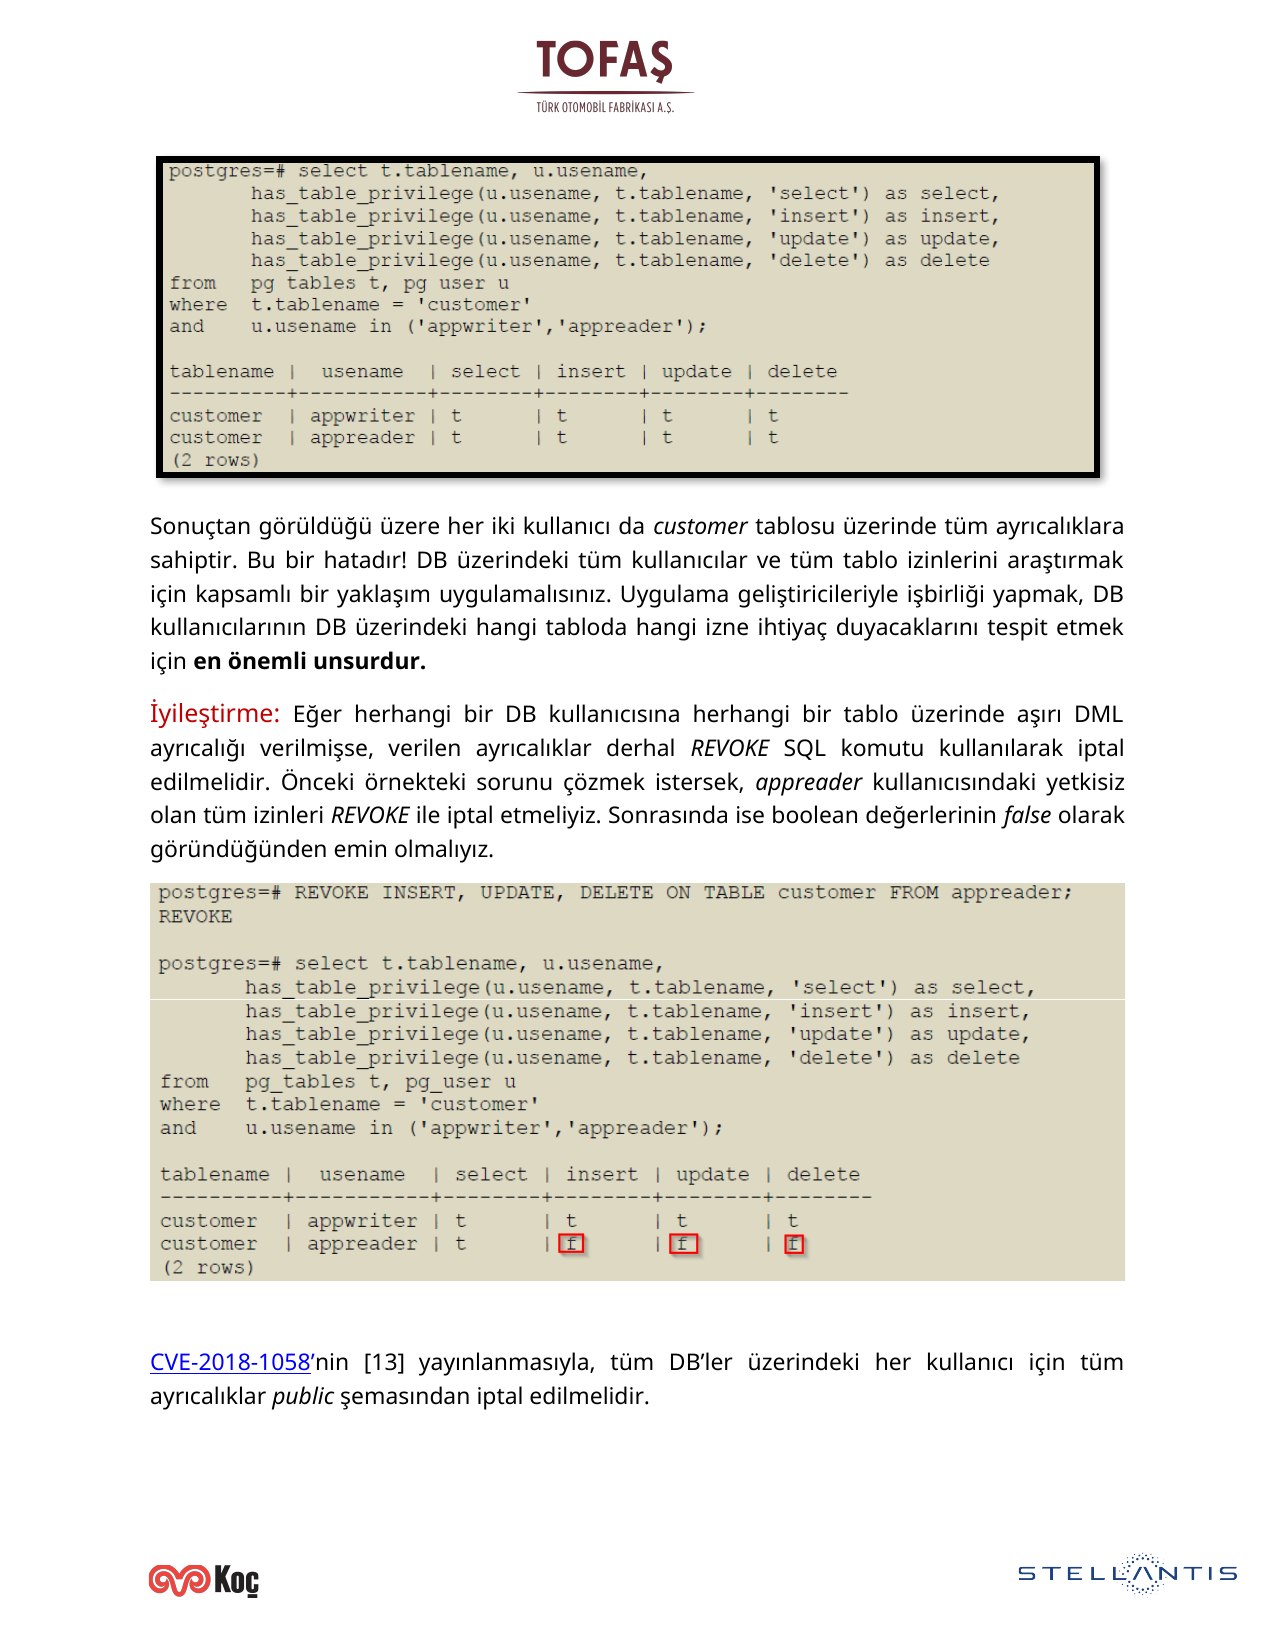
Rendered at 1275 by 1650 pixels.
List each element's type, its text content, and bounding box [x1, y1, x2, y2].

picture [148, 1565, 259, 1598]
text Sonuçtan görüldüğü üzere her iki kullanıcı da customer tablosu üzerinde tüm ayrıcalıklara sahiptir. Bu bir hatadır! DB üzerindeki tüm kullanıcılar ve tüm tablo izinlerini araştırmak için kapsamlı bir yaklaşım uygulamalısınız. Uygulama geliştiricileriyle işbirliği yapmak, DB kullanıcılarının DB üzerindeki hangi tabloda hangi izne ihtiyaç duyacaklarını tespit etmek için en önemli unsurdur. [150, 510, 1125, 676]
text CVE-2018-1058’nin [13] yayınlanmasıyla, tüm DB’ler üzerindeki her kullanıcı için tüm ayrıcalıklar public şemasından iptal edilmelidir. [150, 1346, 1125, 1411]
picture [150, 883, 1125, 999]
picture [150, 1000, 1125, 1281]
picture [511, 35, 698, 119]
text İyileştirme: Eğer herhangi bir DB kullanıcısına herhangi bir tablo üzerinde aşırı DML ayrıcalığı verilmişse, verilen ayrıcalıklar derhal REVOKE SQL komutu kullanılarak iptal edilmelidir. Önceki örnekteki sorunu çözmek istersek, appreader kullanıcısındaki yetkisiz olan tüm izinleri REVOKE ile iptal etmeliyiz. Sonrasında ise boolean değerlerinin false olarak göründüğünden emin olmalıyız. [150, 695, 1125, 864]
picture [163, 163, 1094, 472]
picture [1018, 1551, 1237, 1598]
